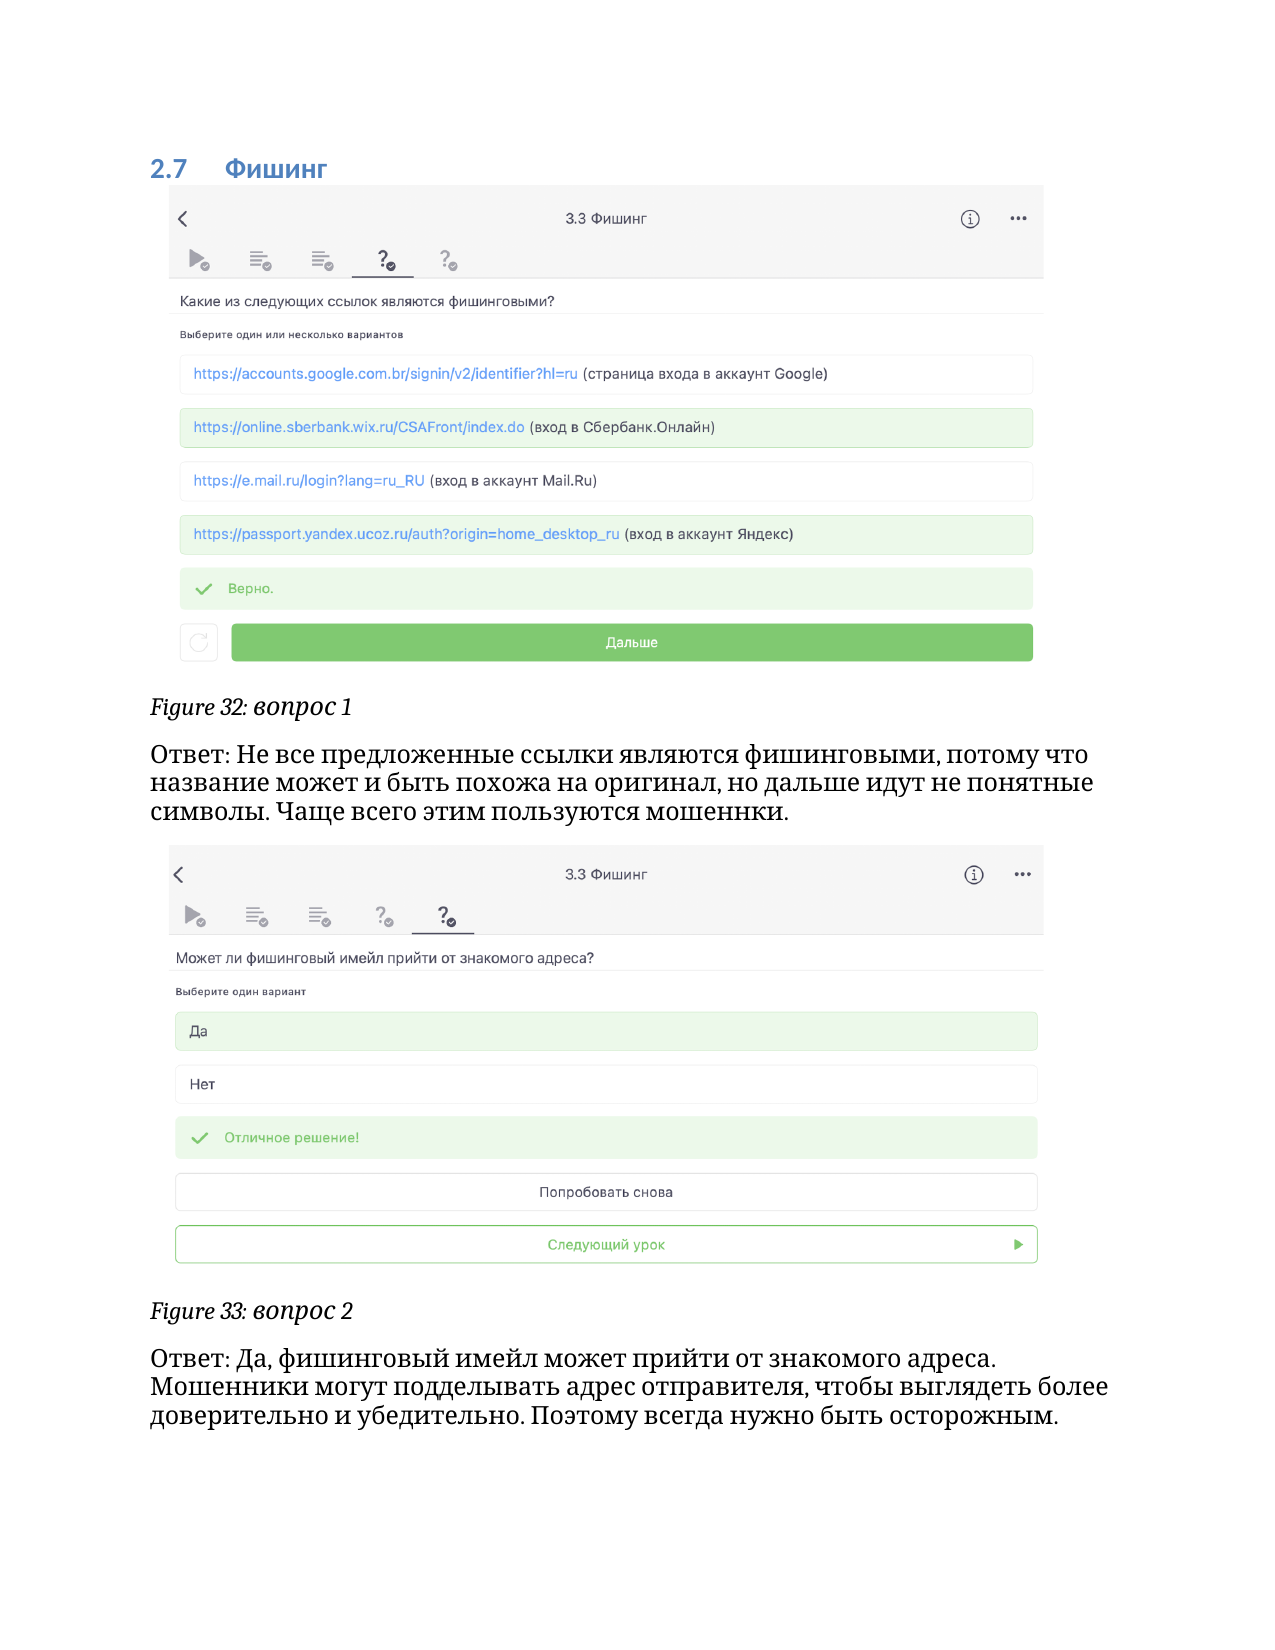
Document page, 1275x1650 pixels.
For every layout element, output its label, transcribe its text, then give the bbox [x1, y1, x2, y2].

picture [168, 845, 1044, 1277]
subtitle 2.7 Фишинг [150, 150, 1125, 186]
text Ответ: Да, фишинговый имейл может прийти от знакомого адреса. Мошенники могут подделывать адрес отправителя, чтобы выглядеть более доверительно и убедительно. Поэтому всегда нужно быть осторожным. [150, 1344, 1125, 1431]
text Ответ: Не все предложенные ссылки являются фишинговыми, потому что название может и быть похожа на оригинал, но дальше идут не понятные символы. Чаще всего этим пользуются мошеннки. [150, 741, 1125, 827]
text Figure 32: вопрос 1 [150, 693, 1125, 722]
picture [168, 185, 1044, 673]
text Figure 33: вопрос 2 [150, 1297, 1125, 1326]
